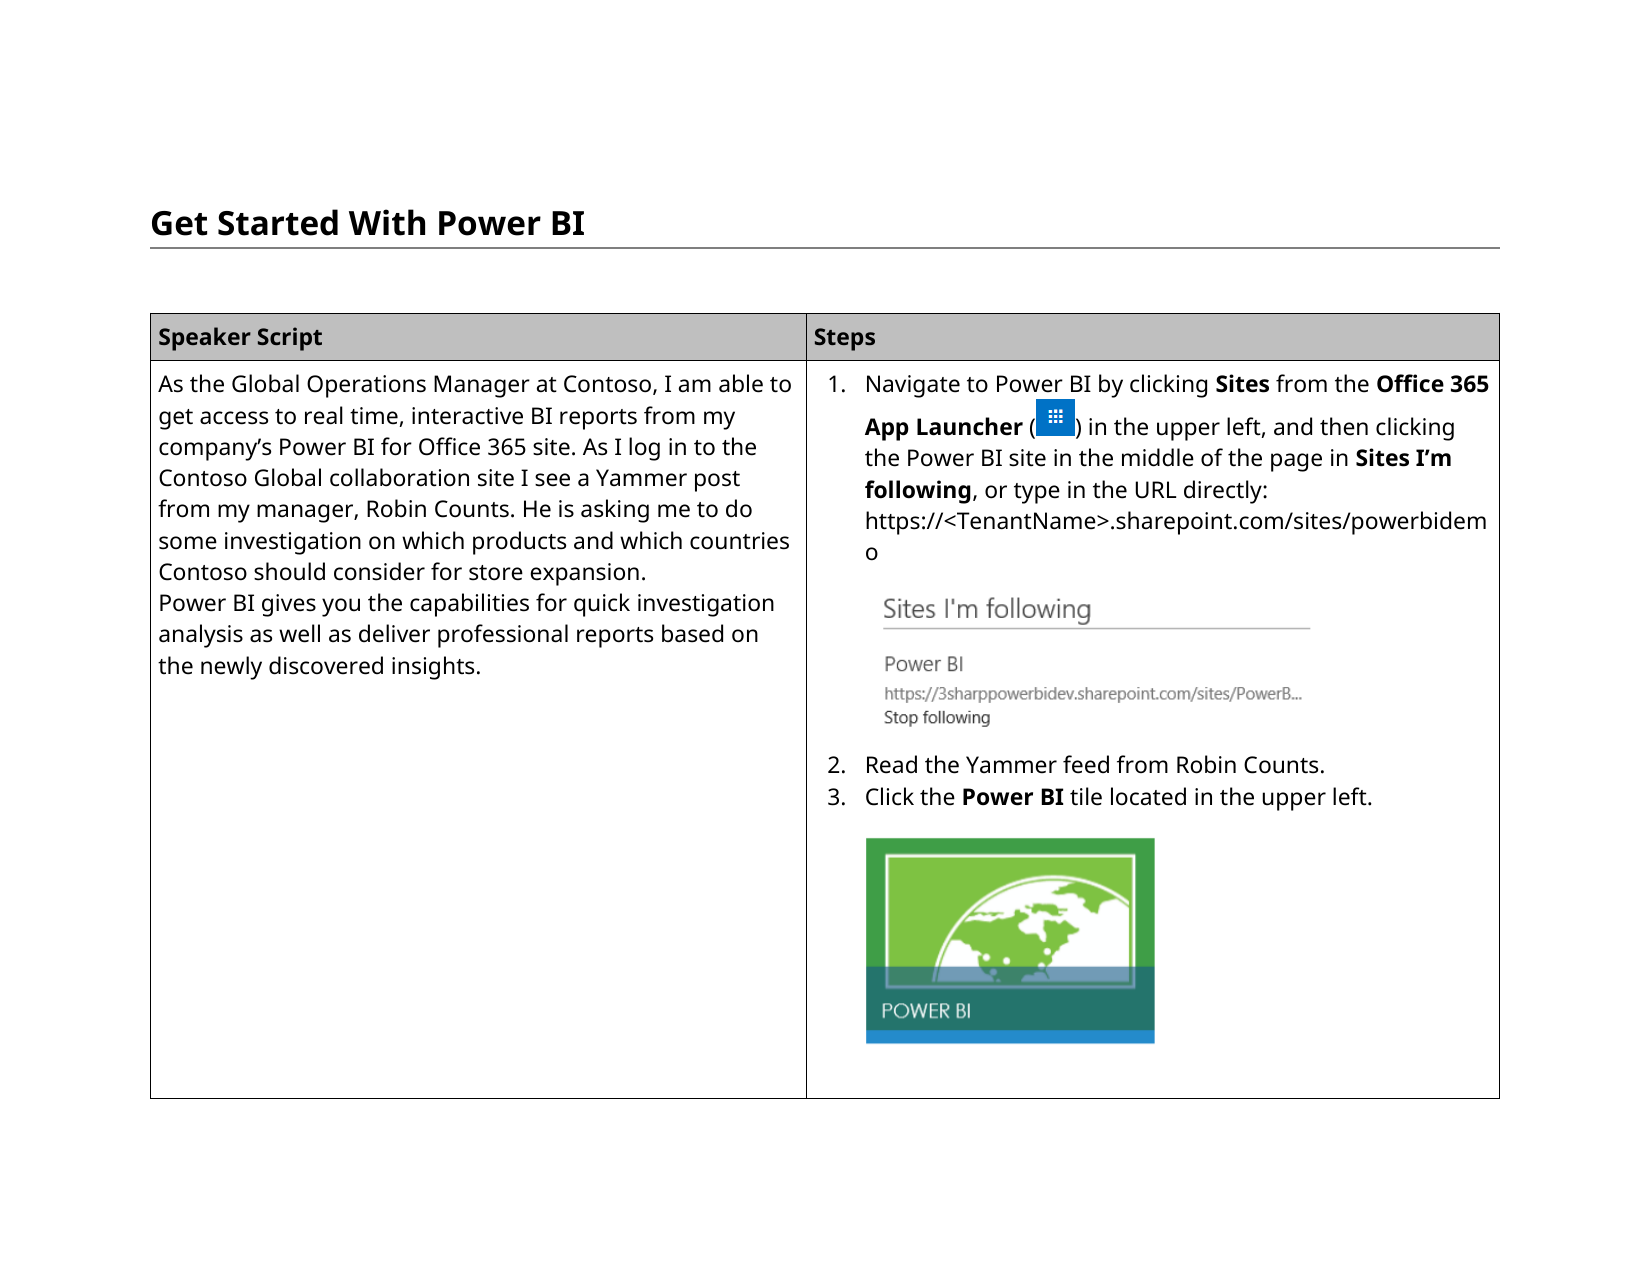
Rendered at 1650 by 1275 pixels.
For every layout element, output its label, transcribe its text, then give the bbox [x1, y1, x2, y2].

subtitle Get Started With Power BI [150, 200, 1500, 247]
picture [859, 830, 1168, 1059]
table_cell Navigate to Power BI by clicking Sites from the Office 365 App Launcher () in the upper left, and then clicking the Power BI site in the middle of the page in Sites I’m following, or type in the URL directly: https://<TenantName>.sharepoint.com/sites/powerbidemo Read the Yammer feed from Robin Counts. Click the Power BI tile located in the upper left. [807, 361, 1499, 1097]
table_header Speaker Script [151, 314, 806, 360]
table_cell As the Global Operations Manager at Contoso, I am able to get access to real time, interactive BI reports from my company’s Power BI for Office 365 site. As I log in to the Contoso Global collaboration site I see a Yammer post from my manager, Robin Counts. He is asking me to do some investigation on which products and which countries Contoso should consider for store expansion. Power BI gives you the capabilities for quick investigation analysis as well as deliver professional reports based on the newly discovered insights. [151, 361, 806, 1097]
picture [864, 567, 1311, 750]
picture [1036, 399, 1075, 436]
table_header Steps [807, 314, 1499, 360]
